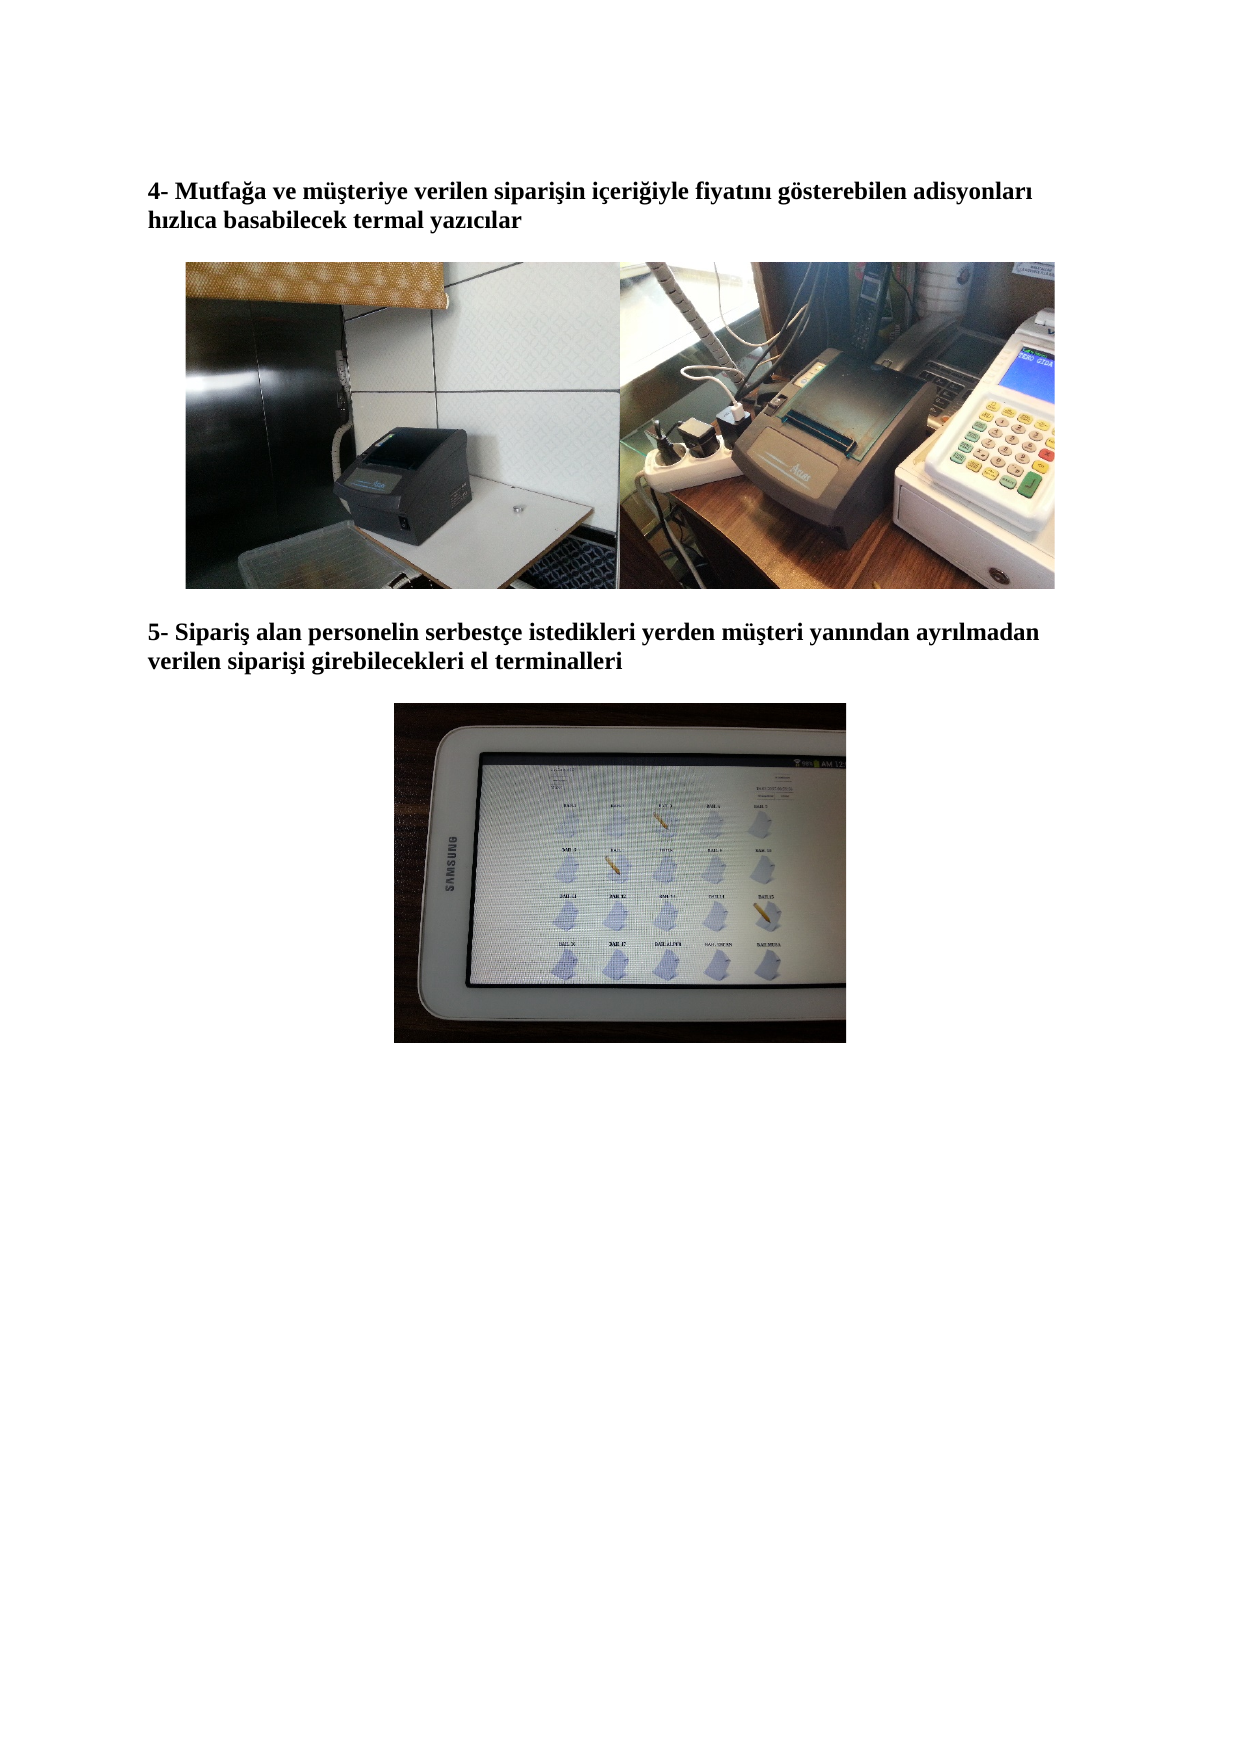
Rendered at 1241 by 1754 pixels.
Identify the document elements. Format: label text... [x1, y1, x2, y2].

text 4- Mutfağa ve müşteriye verilen siparişin içeriğiyle fiyatını gösterebilen adisyonları hızlıca basabilecek termal yazıcılar [148, 176, 1093, 234]
picture [185, 262, 1055, 589]
text 5- Sipariş alan personelin serbestçe istedikleri yerden müşteri yanından ayrılmadan verilen siparişi girebilecekleri el terminalleri [148, 617, 1093, 675]
picture [394, 703, 847, 1043]
